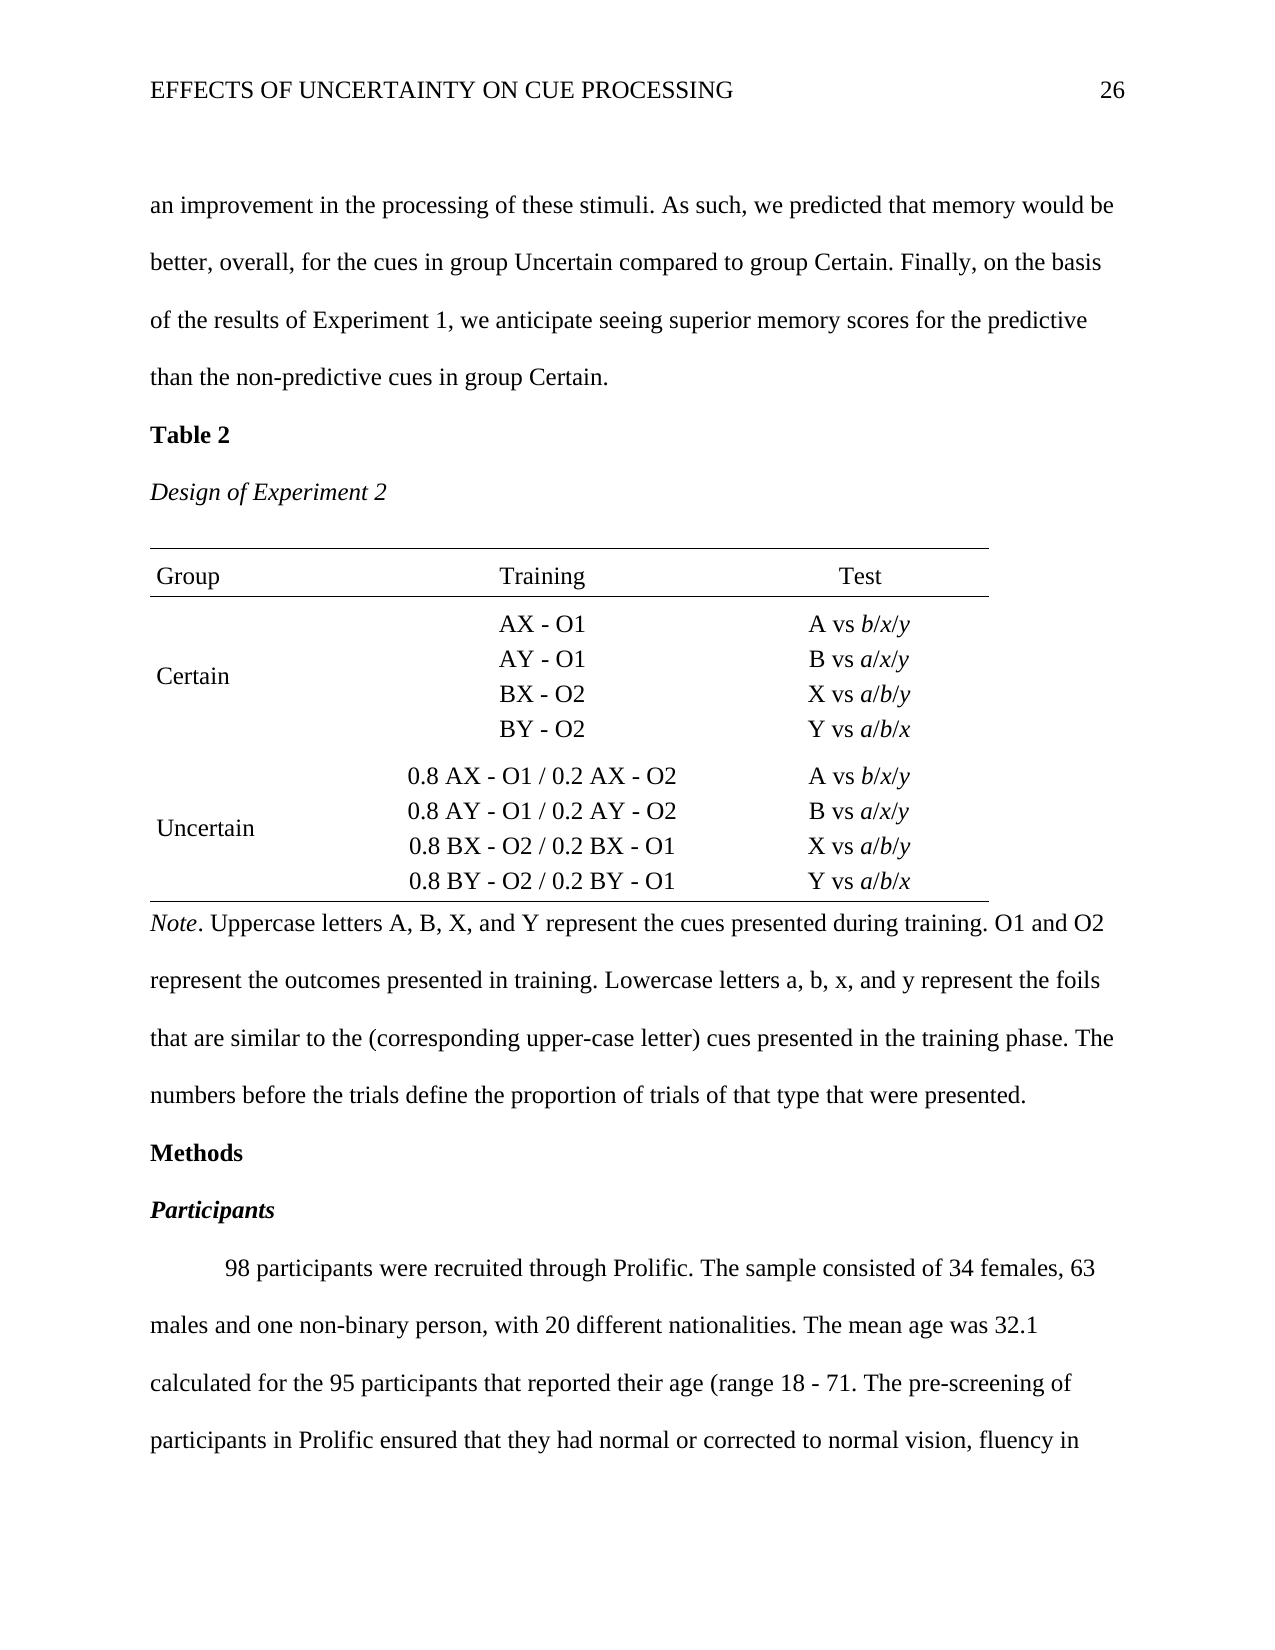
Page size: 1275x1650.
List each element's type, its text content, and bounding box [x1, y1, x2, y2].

table_header Group [150, 549, 353, 596]
table_header Training [353, 549, 731, 596]
table_cell 0.8 AX - O1 / 0.2 AX - O2 0.8 AY - O1 / 0.2 AY - O2 0.8 BX - O2 / 0.2 BX - O1 0.8 BY - O2 / 0.2 BY - O1 [353, 749, 731, 901]
text Design of Experiment 2 [150, 477, 1125, 506]
title Table 2 [150, 420, 1125, 449]
table_cell A vs b/x/y B vs a/x/y X vs a/b/y Y vs a/b/x [731, 597, 988, 749]
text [150, 1253, 1125, 1454]
table_cell AX - O1 AY - O1 BX - O2 BY - O2 [353, 597, 731, 749]
subtitle Methods [150, 1138, 1125, 1167]
table_cell Certain [150, 597, 353, 749]
table_cell Uncertain [150, 749, 353, 901]
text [150, 190, 1125, 391]
table_header Test [731, 549, 988, 596]
table_cell A vs b/x/y B vs a/x/y X vs a/b/y Y vs a/b/x [731, 749, 988, 901]
subtitle Participants [150, 1196, 1125, 1224]
text Note. Uppercase letters A, B, X, and Y represent the cues presented during training. O1 and O2 represent the outcomes presented in training. Lowercase letters a, b, x, and y represent the foils that are similar to the (corresponding upper-case letter) cues presented in the training phase. The numbers before the trials define the proportion of trials of that type that were presented. [150, 908, 1125, 1109]
